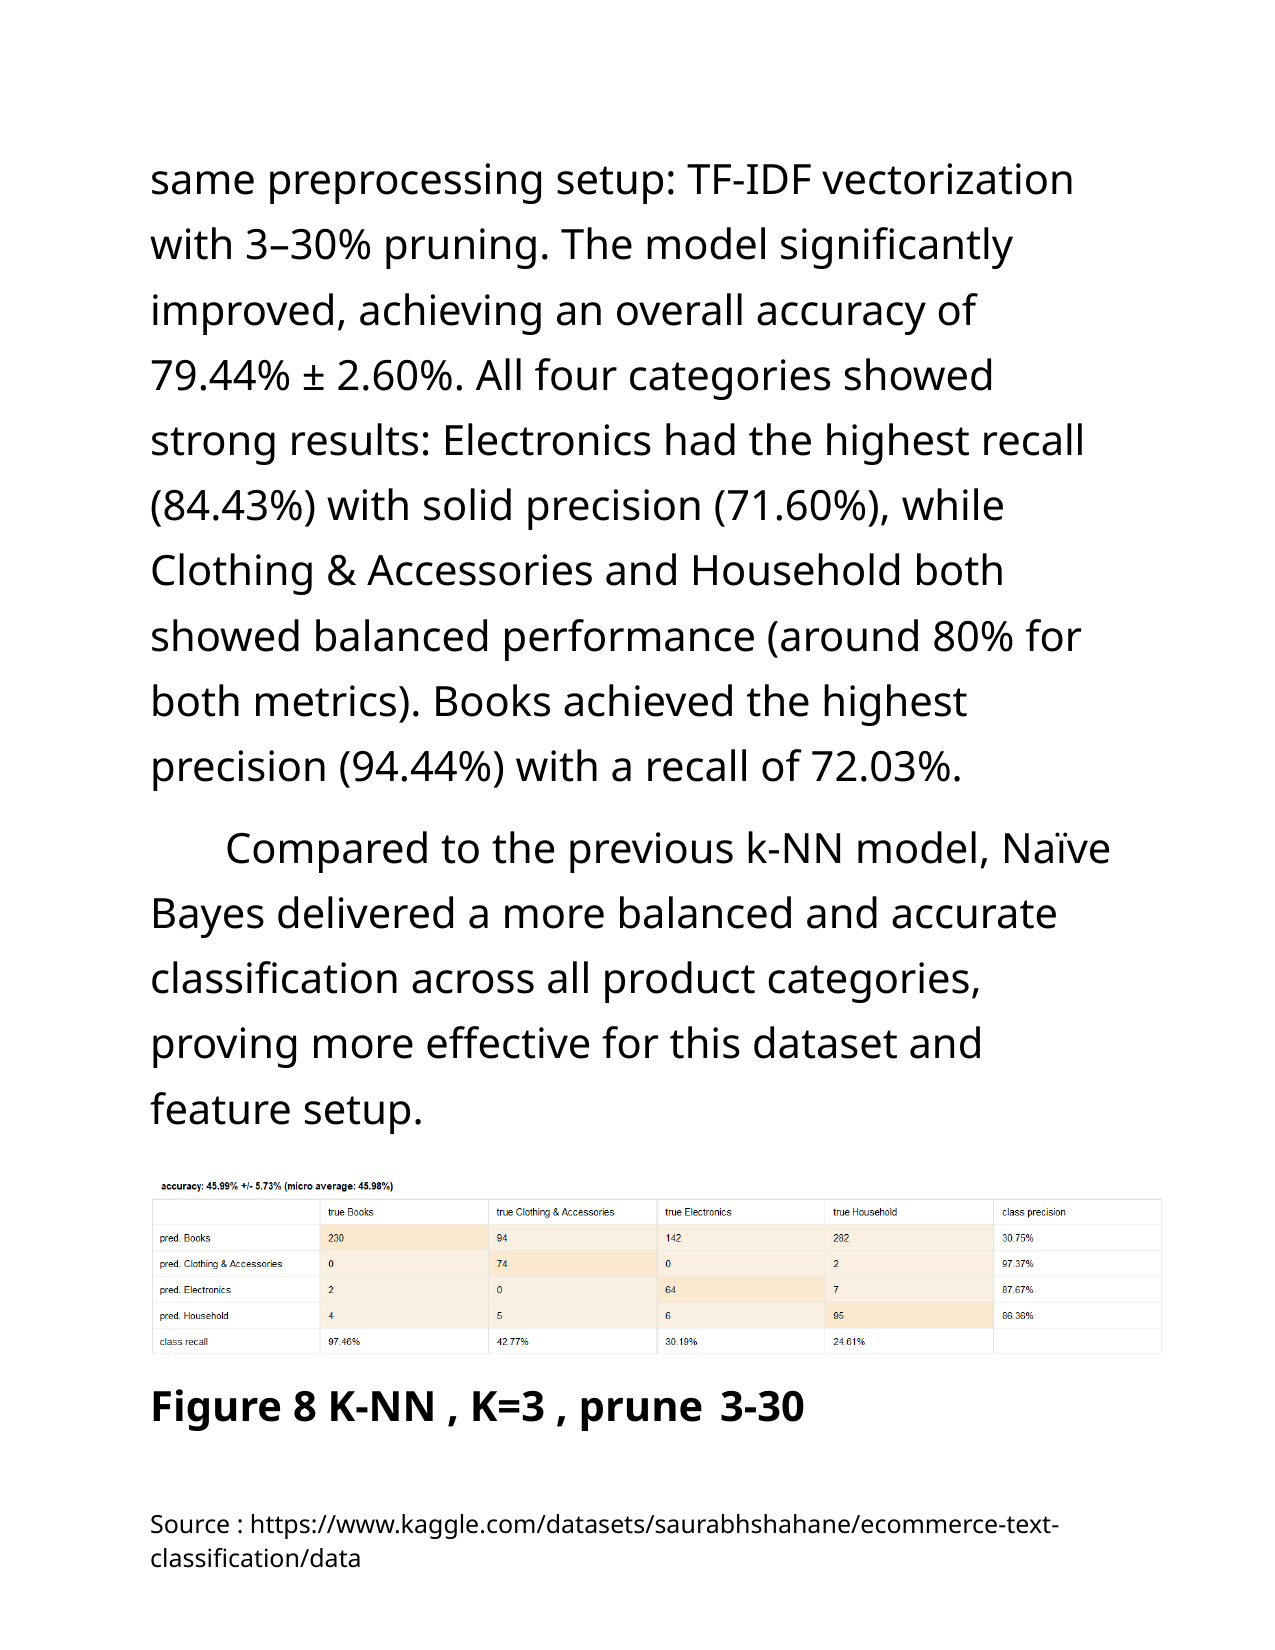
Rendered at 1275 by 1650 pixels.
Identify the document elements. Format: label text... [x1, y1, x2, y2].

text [150, 150, 1125, 794]
picture [147, 1163, 1169, 1380]
text Compared to the previous k-NN model, Naïve Bayes delivered a more balanced and accurate classification across all product categories, proving more effective for this dataset and feature setup. [150, 819, 1125, 1136]
text Figure 8 K-NN , K=3 , prune 3-30 [150, 1380, 1125, 1434]
